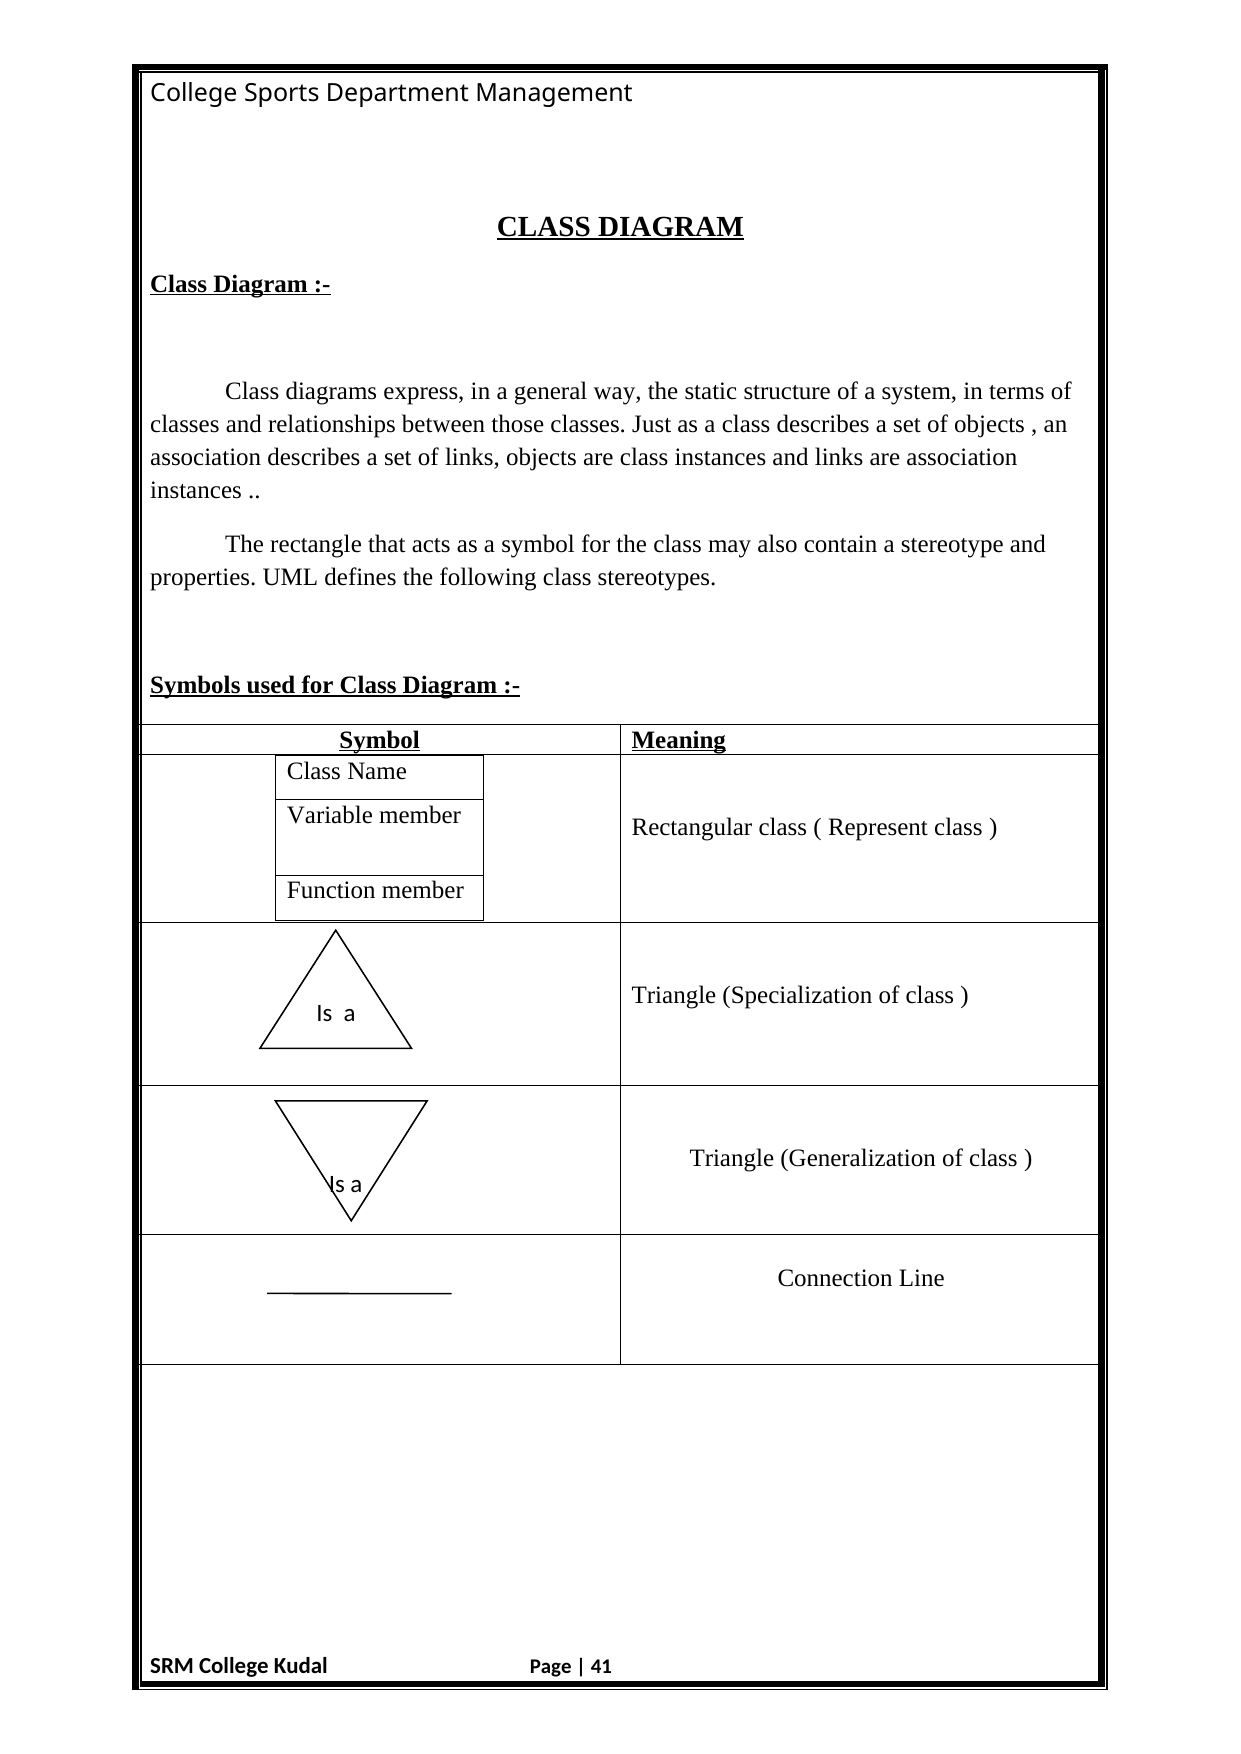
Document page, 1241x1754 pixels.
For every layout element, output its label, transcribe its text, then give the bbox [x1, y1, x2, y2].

table_cell Triangle (Specialization of class ) [621, 923, 1098, 1084]
text Symbols used for Class Diagram :- [150, 670, 1090, 699]
text The rectangle that acts as a symbol for the class may also contain a stereotype and properties. UML defines the following class stereotypes. [150, 529, 1090, 591]
text Class diagrams express, in a general way, the static structure of a system, in terms of classes and relationships between those classes. Just as a class describes a set of objects , an association describes a set of links, objects are class instances and links are association instances .. [150, 376, 1090, 504]
table_cell Connection Line [621, 1235, 1098, 1364]
table_header Symbol [142, 725, 620, 754]
table_cell Triangle (Generalization of class ) [621, 1086, 1098, 1233]
table_header Meaning [621, 725, 1098, 754]
table_cell [142, 923, 620, 1084]
text CLASS DIAGRAM [150, 209, 1090, 243]
table_cell [142, 1086, 620, 1233]
table_cell Rectangular class ( Represent class ) [621, 755, 1098, 922]
text Class Diagram :- [150, 269, 1090, 297]
table_cell [142, 1235, 620, 1364]
table_cell [142, 755, 620, 922]
